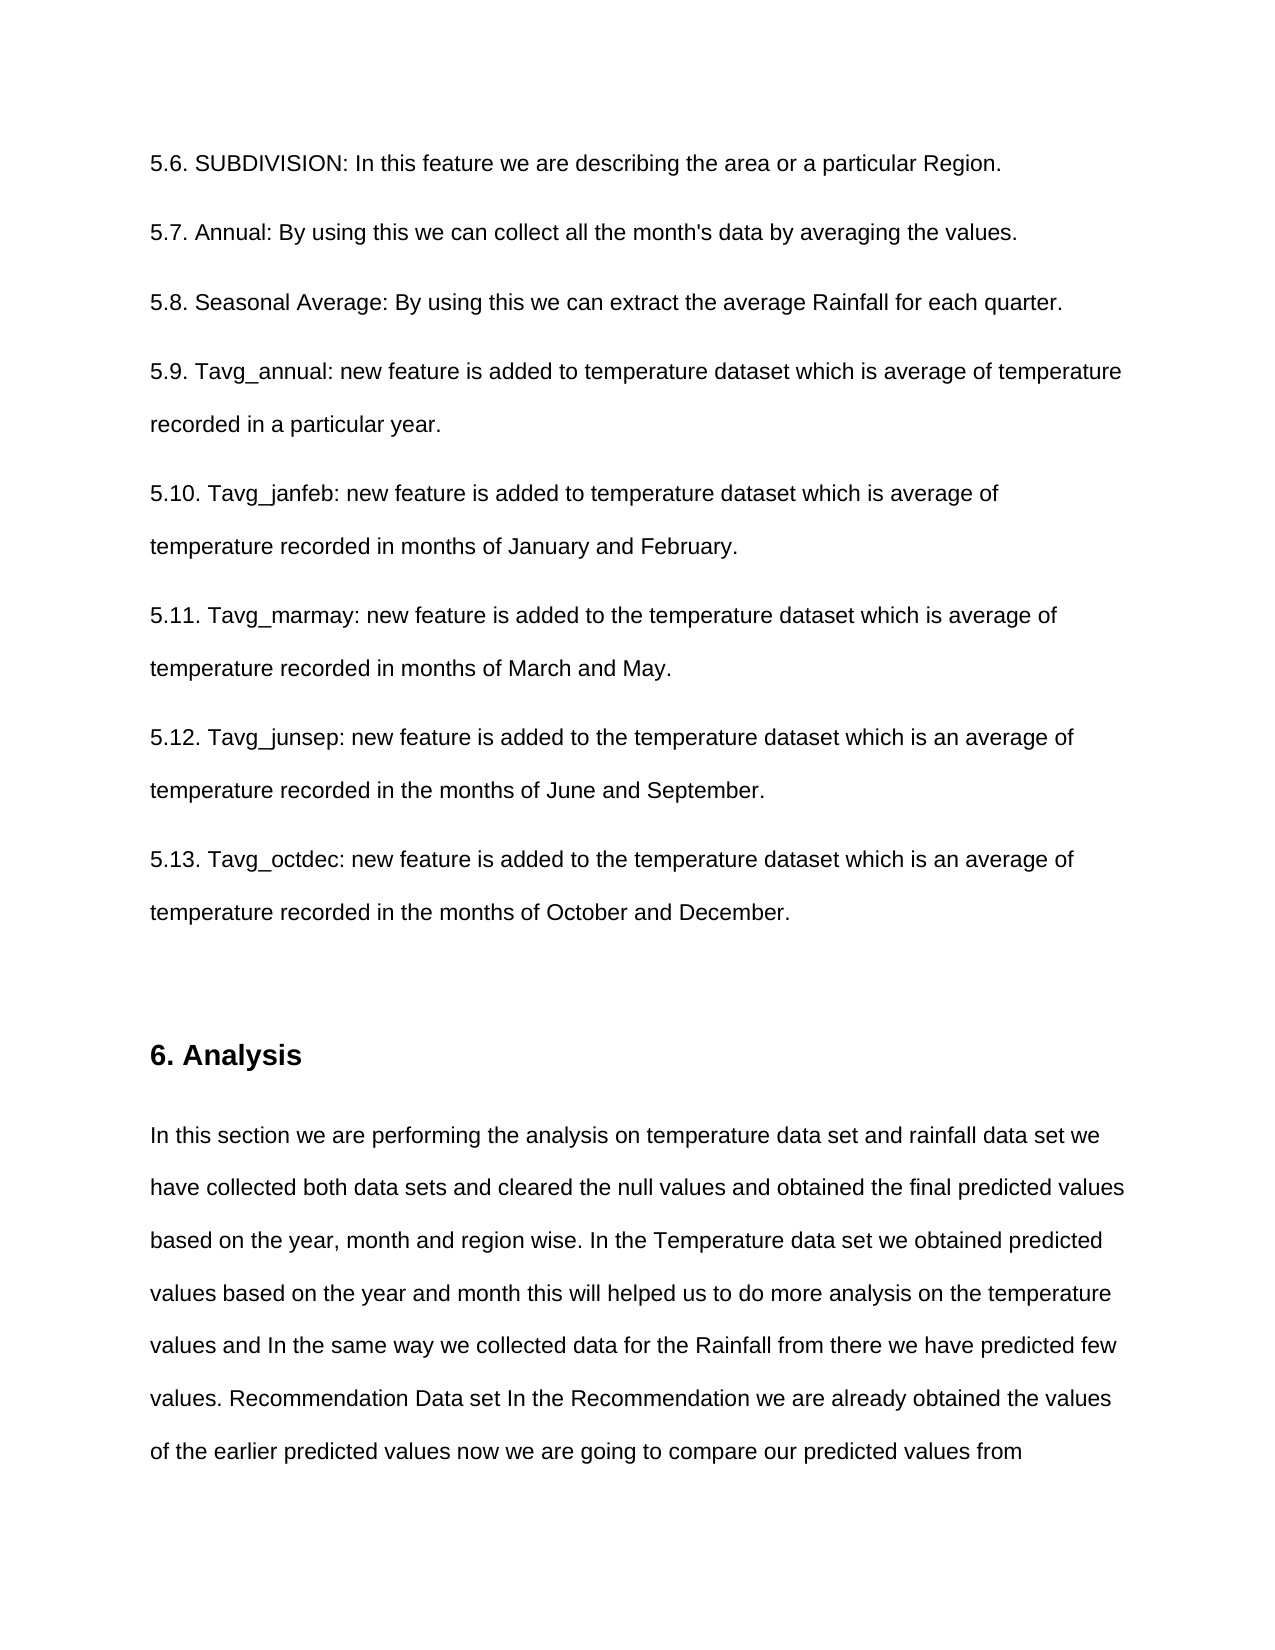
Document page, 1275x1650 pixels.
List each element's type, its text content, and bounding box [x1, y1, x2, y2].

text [150, 1122, 1125, 1464]
text 5.7. Annual: By using this we can collect all the month's data by averaging the values. [150, 219, 1125, 246]
text 5.10. Tavg_janfeb: new feature is added to temperature dataset which is average of temperature recorded in months of January and February. [150, 480, 1125, 559]
text 5.9. Tavg_annual: new feature is added to temperature dataset which is average of temperature recorded in a particular year. [150, 358, 1125, 437]
text 6. Analysis [150, 1038, 1125, 1071]
text 5.11. Tavg_marmay: new feature is added to the temperature dataset which is average of temperature recorded in months of March and May. [150, 602, 1125, 681]
text 5.12. Tavg_junsep: new feature is added to the temperature dataset which is an average of temperature recorded in the months of June and September. [150, 724, 1125, 803]
text 5.6. SUBDIVISION: In this feature we are describing the area or a particular Region. [150, 150, 1125, 176]
text 5.8. Seasonal Average: By using this we can extract the average Rainfall for each quarter. [150, 289, 1125, 315]
text 5.13. Tavg_octdec: new feature is added to the temperature dataset which is an average of temperature recorded in the months of October and December. [150, 846, 1125, 926]
